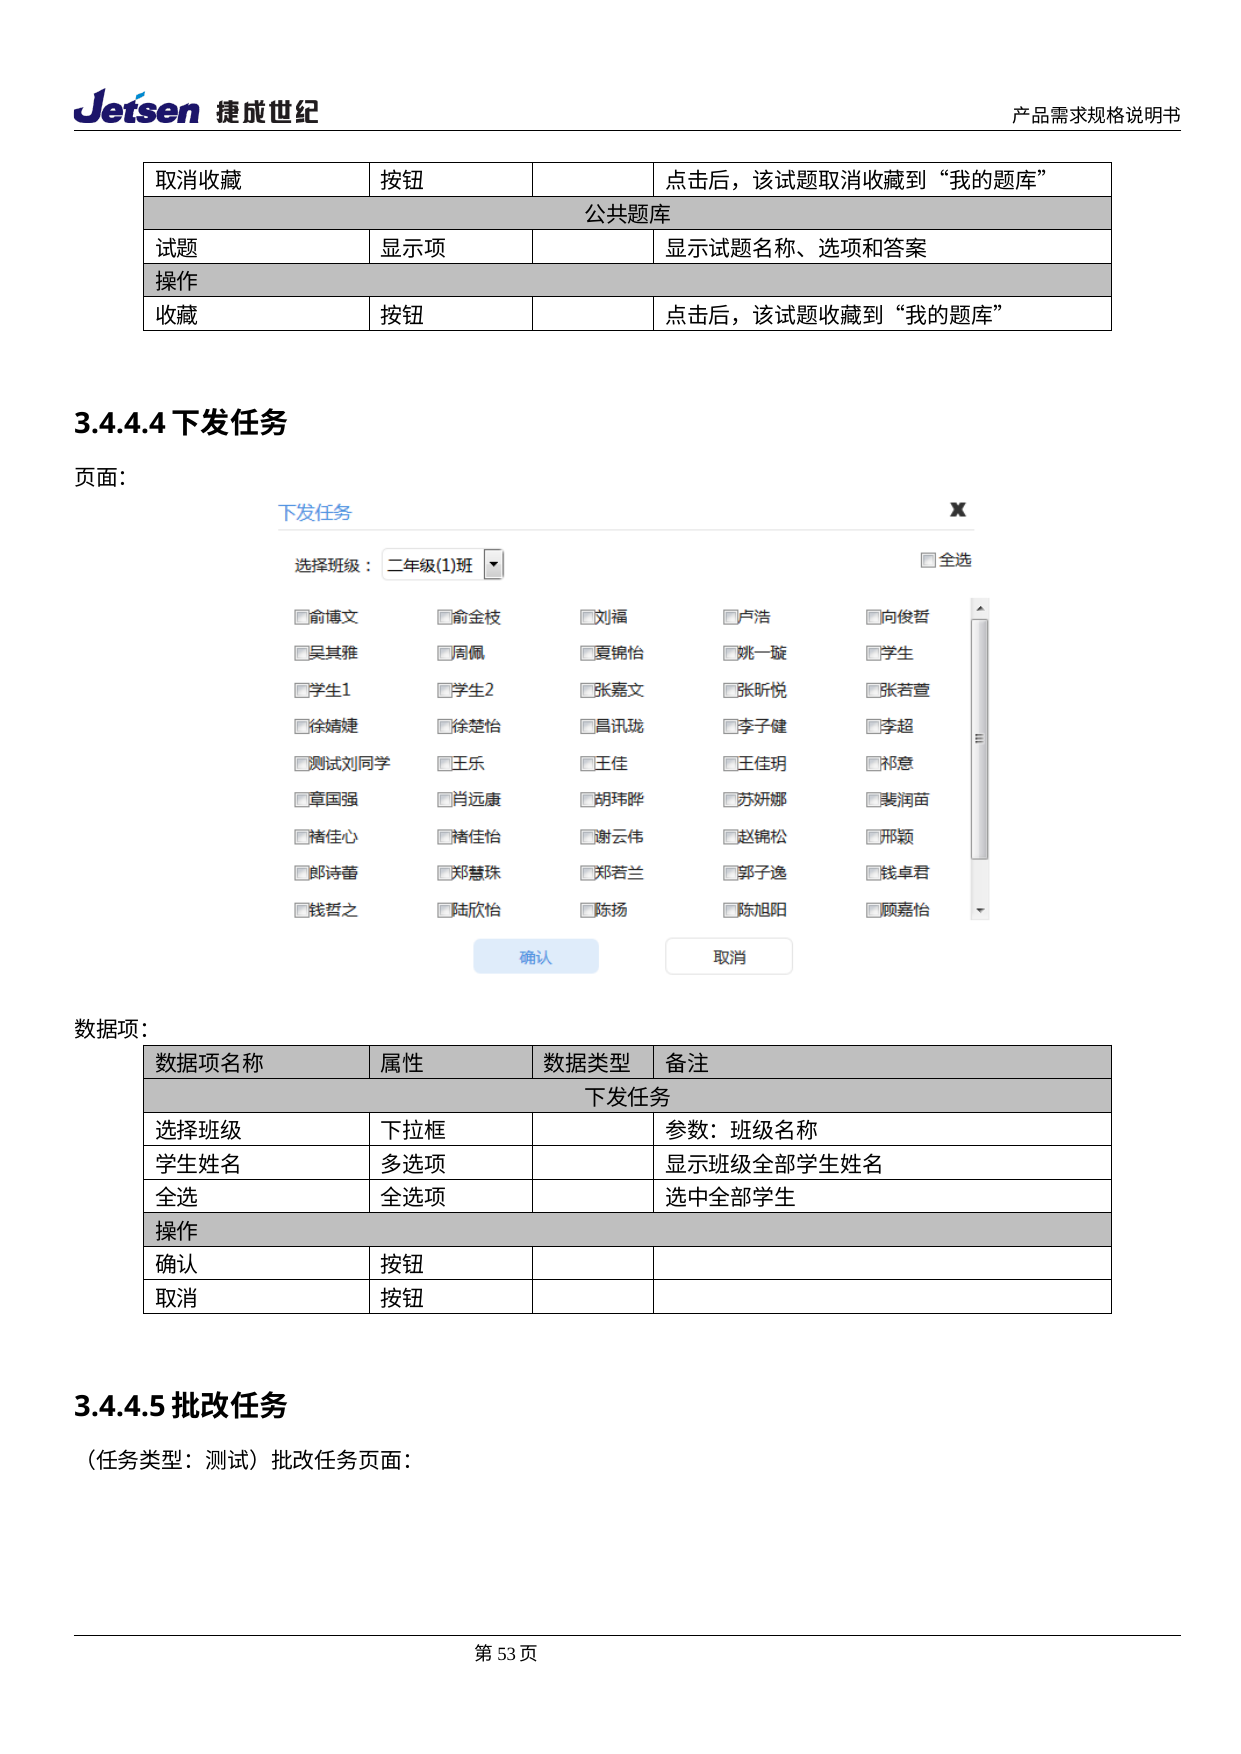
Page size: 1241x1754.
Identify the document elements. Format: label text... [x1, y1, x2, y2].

table_cell 全选项 [370, 1180, 532, 1212]
text 数据项： [74, 1012, 1181, 1044]
table_cell [533, 163, 653, 196]
table_cell 全选 [144, 1180, 369, 1212]
table_cell 按钮 [370, 297, 532, 330]
table_cell 下发任务 [144, 1079, 1111, 1112]
table_cell [533, 1146, 653, 1179]
table_cell 按钮 [370, 163, 532, 196]
table_cell 下拉框 [370, 1113, 532, 1145]
picture [262, 492, 993, 983]
table_header 数据类型 [533, 1046, 653, 1078]
table_cell 确认 [144, 1247, 369, 1279]
table_cell 显示试题名称、选项和答案 [654, 230, 1111, 263]
table_cell [533, 1280, 653, 1313]
table_cell [654, 1280, 1111, 1313]
table_cell 显示项 [370, 230, 532, 263]
text （任务类型：测试）批改任务页面： [74, 1443, 1181, 1475]
table_cell [533, 1180, 653, 1212]
table_cell 按钮 [370, 1247, 532, 1279]
subtitle 3.4.4.4下发任务 [74, 388, 1181, 453]
table_cell [533, 1113, 653, 1145]
table_cell 按钮 [370, 1280, 532, 1313]
table_cell 点击后，该试题取消收藏到“我的题库” [654, 163, 1111, 196]
text 页面： [74, 459, 1181, 492]
table_cell 收藏 [144, 297, 369, 330]
table_cell 点击后，该试题收藏到“我的题库” [654, 297, 1111, 330]
table_cell 选中全部学生 [654, 1180, 1111, 1212]
table_cell [654, 1247, 1111, 1279]
table_cell 公共题库 [144, 197, 1111, 229]
table_header 备注 [654, 1046, 1111, 1078]
table_cell 选择班级 [144, 1113, 369, 1145]
table_cell [533, 1247, 653, 1279]
table_cell 试题 [144, 230, 369, 263]
table_cell 显示班级全部学生姓名 [654, 1146, 1111, 1179]
table_cell 取消 [144, 1280, 369, 1313]
table_cell 取消收藏 [144, 163, 369, 196]
table_cell 操作 [144, 1213, 1111, 1246]
table_header 数据项名称 [144, 1046, 369, 1078]
picture [73, 88, 318, 123]
table_cell 参数：班级名称 [654, 1113, 1111, 1145]
table_cell 操作 [144, 264, 1111, 296]
table_cell 多选项 [370, 1146, 532, 1179]
subtitle 3.4.4.5批改任务 [74, 1371, 1181, 1436]
table_header 属性 [370, 1046, 532, 1078]
table_cell [533, 297, 653, 330]
table_cell [533, 230, 653, 263]
table_cell 学生姓名 [144, 1146, 369, 1179]
